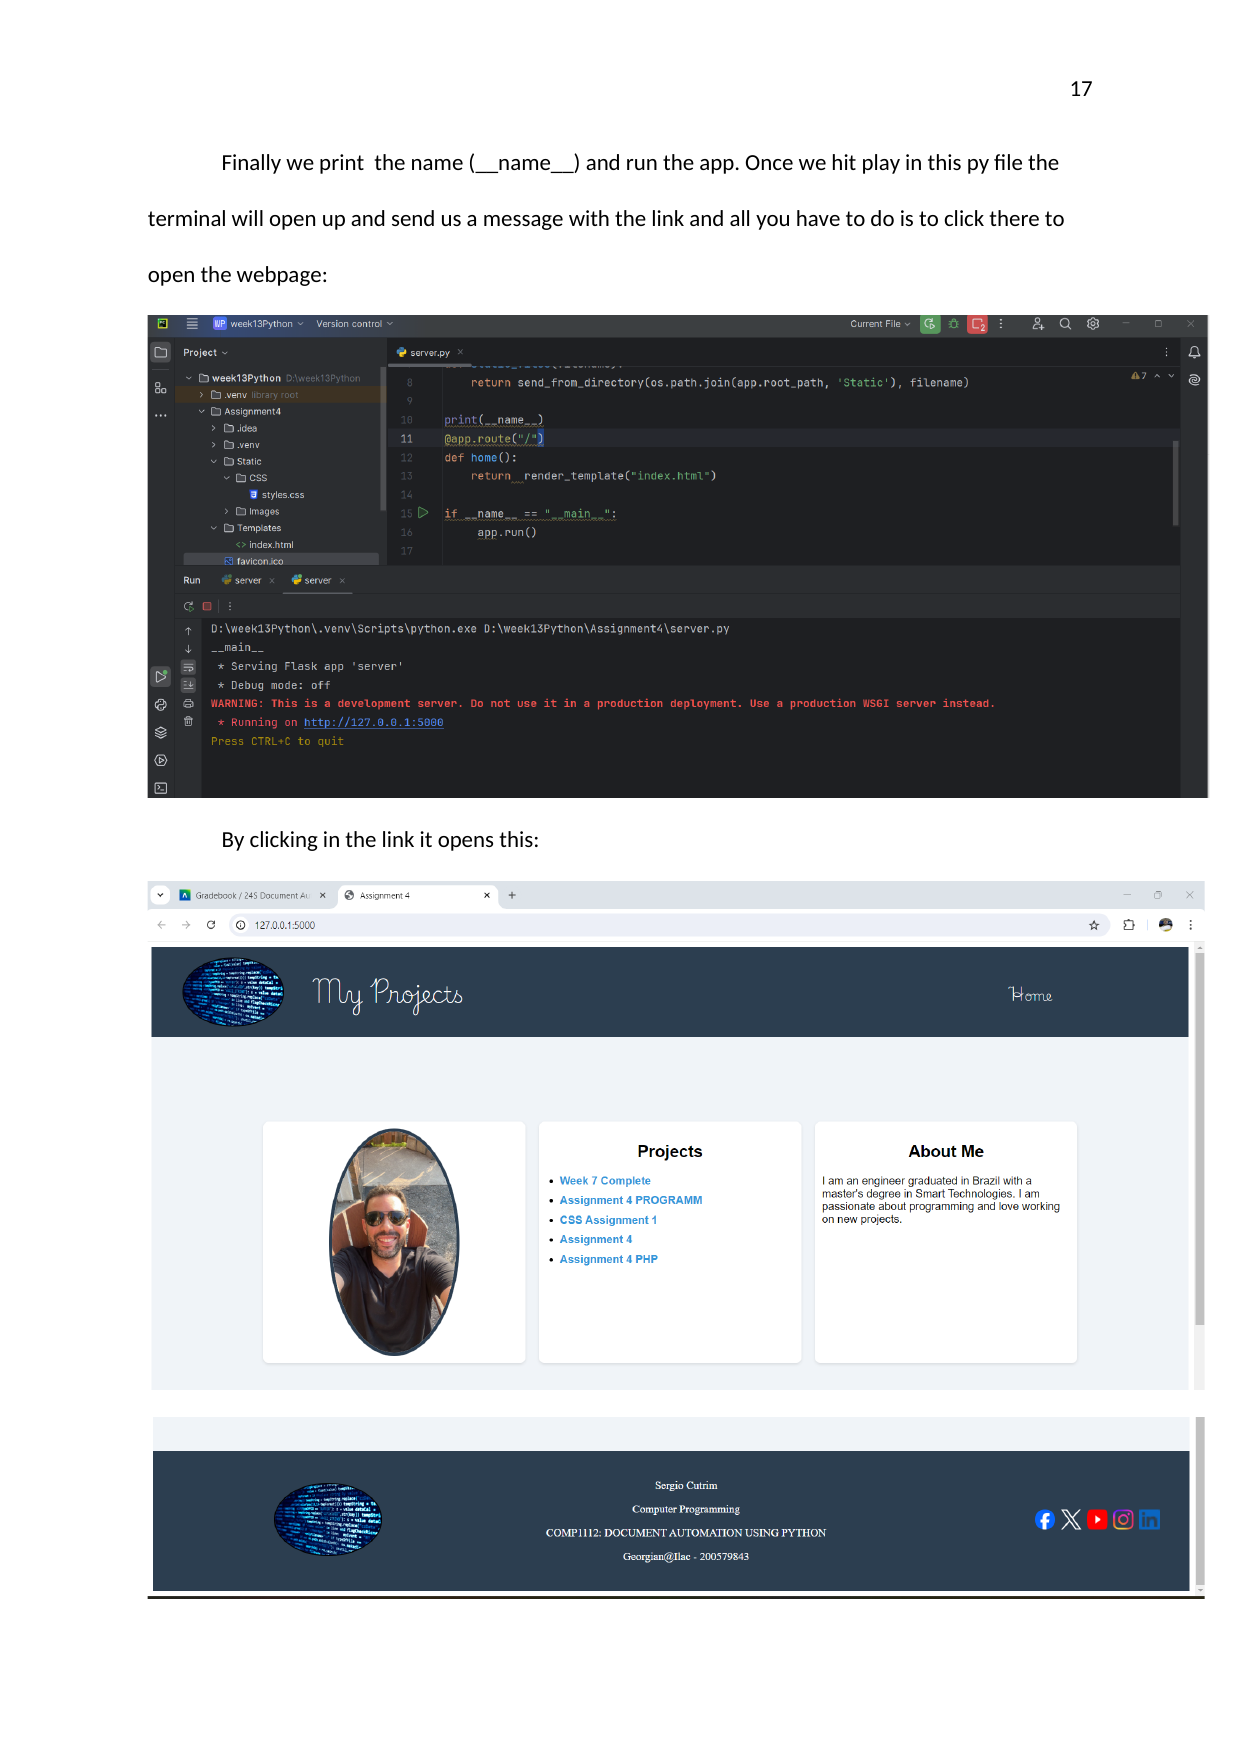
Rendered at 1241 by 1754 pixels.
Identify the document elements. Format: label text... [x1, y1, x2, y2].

picture [147, 1417, 1205, 1599]
subtitle By clicking in the link it opens this: [148, 826, 1092, 853]
subtitle Finally we print the name (__name__) and run the app. Once we hit play in this py file the terminal will open up and send us a message with the link and all you have to do is to click there to open the webpage: [148, 148, 1092, 288]
picture [147, 881, 1205, 1390]
picture [147, 315, 1210, 798]
